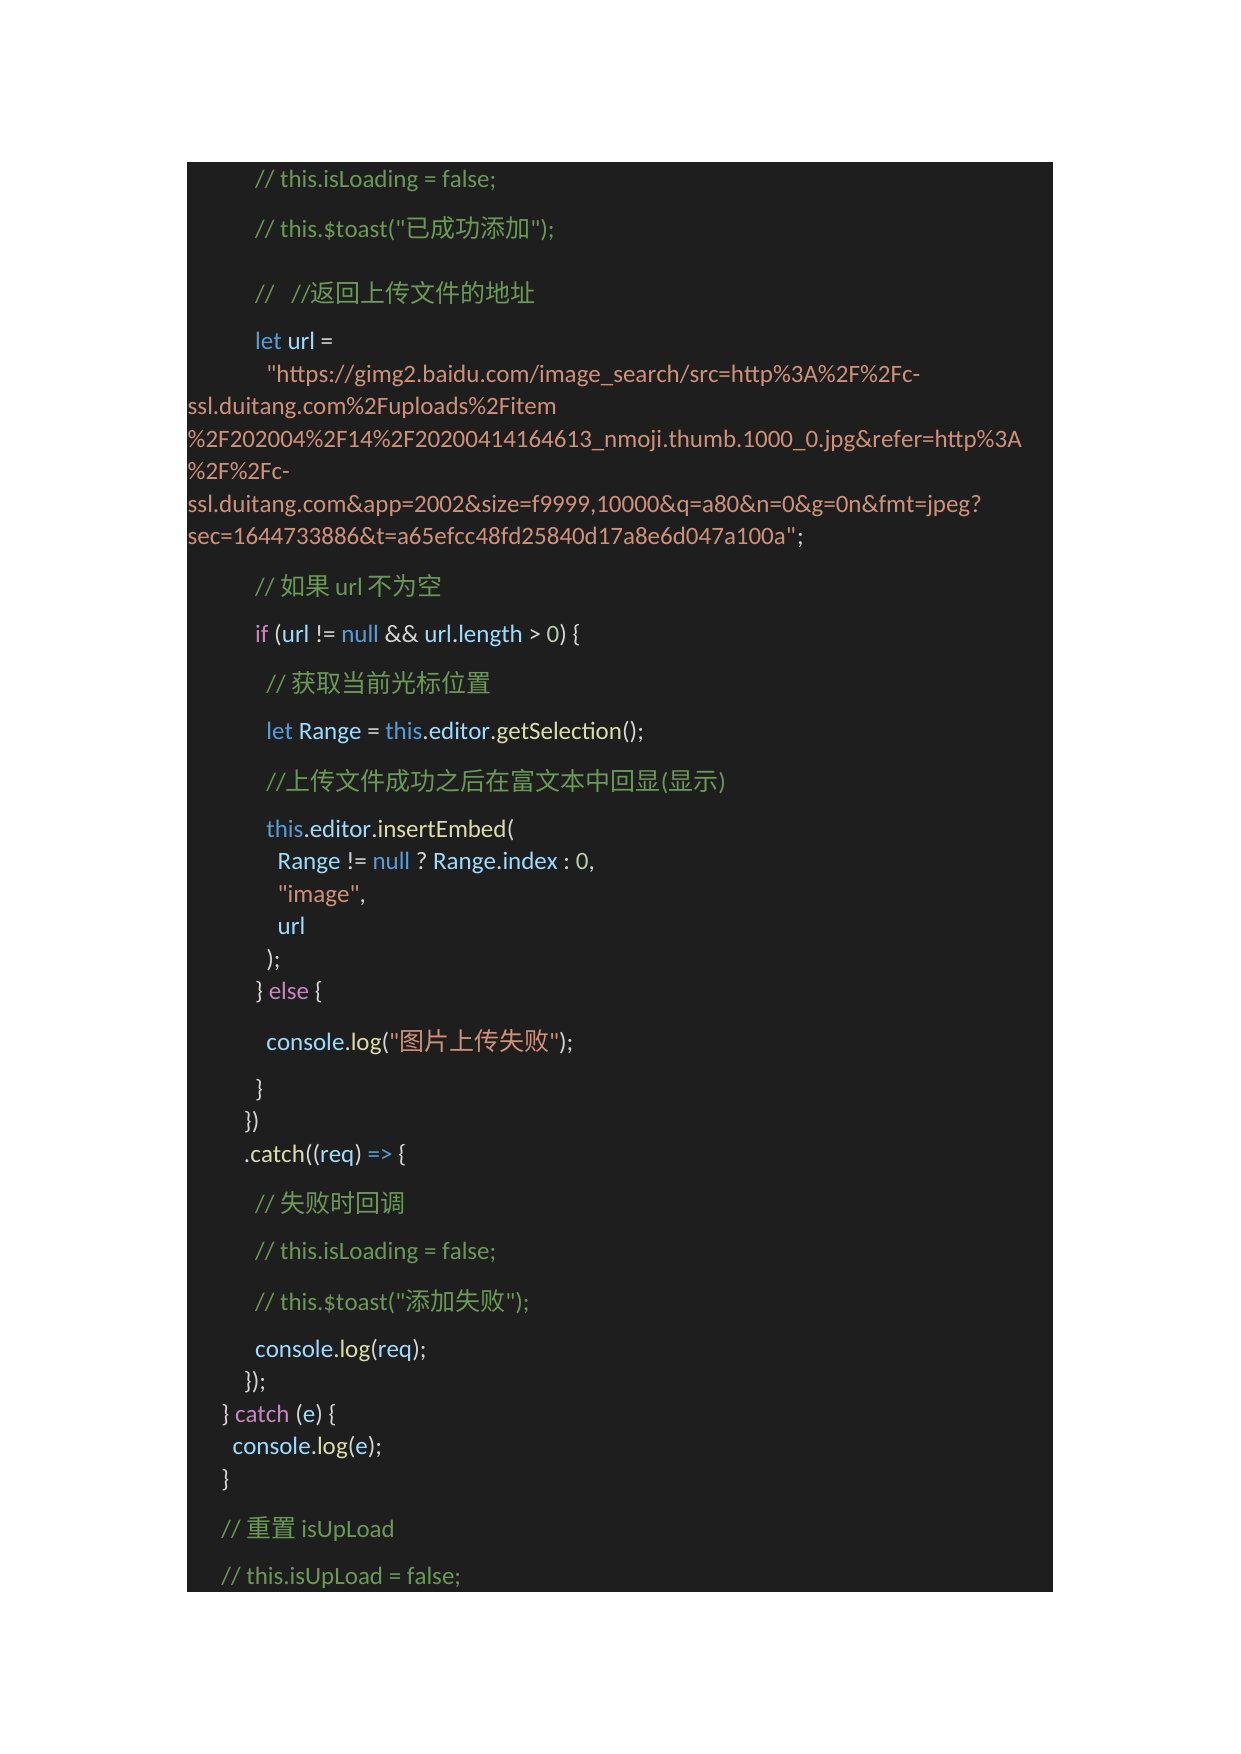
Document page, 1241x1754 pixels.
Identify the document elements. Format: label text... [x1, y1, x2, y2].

text // this.$toast("已成功添加"); [187, 194, 1053, 259]
text Range != null ? Range.index : 0, [187, 844, 1053, 877]
text }); [187, 1364, 1053, 1397]
text } [187, 1072, 1053, 1104]
text ); [187, 942, 1053, 974]
text "image", [187, 877, 1053, 909]
text if (url != null && url.length > 0) { [187, 617, 1053, 649]
text // this.isLoading = false; [187, 162, 1053, 194]
text // 重置isUpLoad [187, 1494, 1053, 1559]
text url [187, 909, 1053, 942]
text .catch((req) => { [187, 1137, 1053, 1169]
text console.log(e); [187, 1429, 1053, 1462]
text // this.$toast("添加失败"); [187, 1267, 1053, 1332]
text "https://gimg2.baidu.com/image_search/src=http%3A%2F%2Fc-ssl.duitang.com%2Fuploads%2Fitem%2F202004%2F14%2F20200414164613_nmoji.thumb.1000_0.jpg&refer=http%3A%2F%2Fc-ssl.duitang.com&app=2002&size=f9999,10000&q=a80&n=0&g=0n&fmt=jpeg?sec=1644733886&t=a65efcc48fd25840d17a8e6d047a100a"; [187, 357, 1053, 552]
text }) [187, 1104, 1053, 1137]
text // //返回上传文件的地址 [187, 259, 1053, 324]
text let Range = this.editor.getSelection(); [187, 714, 1053, 747]
text // 获取当前光标位置 [187, 649, 1053, 714]
text console.log(req); [187, 1332, 1053, 1364]
text } catch (e) { [187, 1397, 1053, 1429]
text // 如果url不为空 [187, 552, 1053, 617]
text let url = [187, 324, 1053, 357]
text // 失败时回调 [187, 1169, 1053, 1234]
text // this.isUpLoad = false; [187, 1559, 1053, 1592]
text console.log("图片上传失败"); [187, 1007, 1053, 1072]
text } [187, 1462, 1053, 1494]
text this.editor.insertEmbed( [187, 812, 1053, 844]
text //上传文件成功之后在富文本中回显(显示) [187, 747, 1053, 812]
text } else { [187, 974, 1053, 1007]
text // this.isLoading = false; [187, 1234, 1053, 1267]
